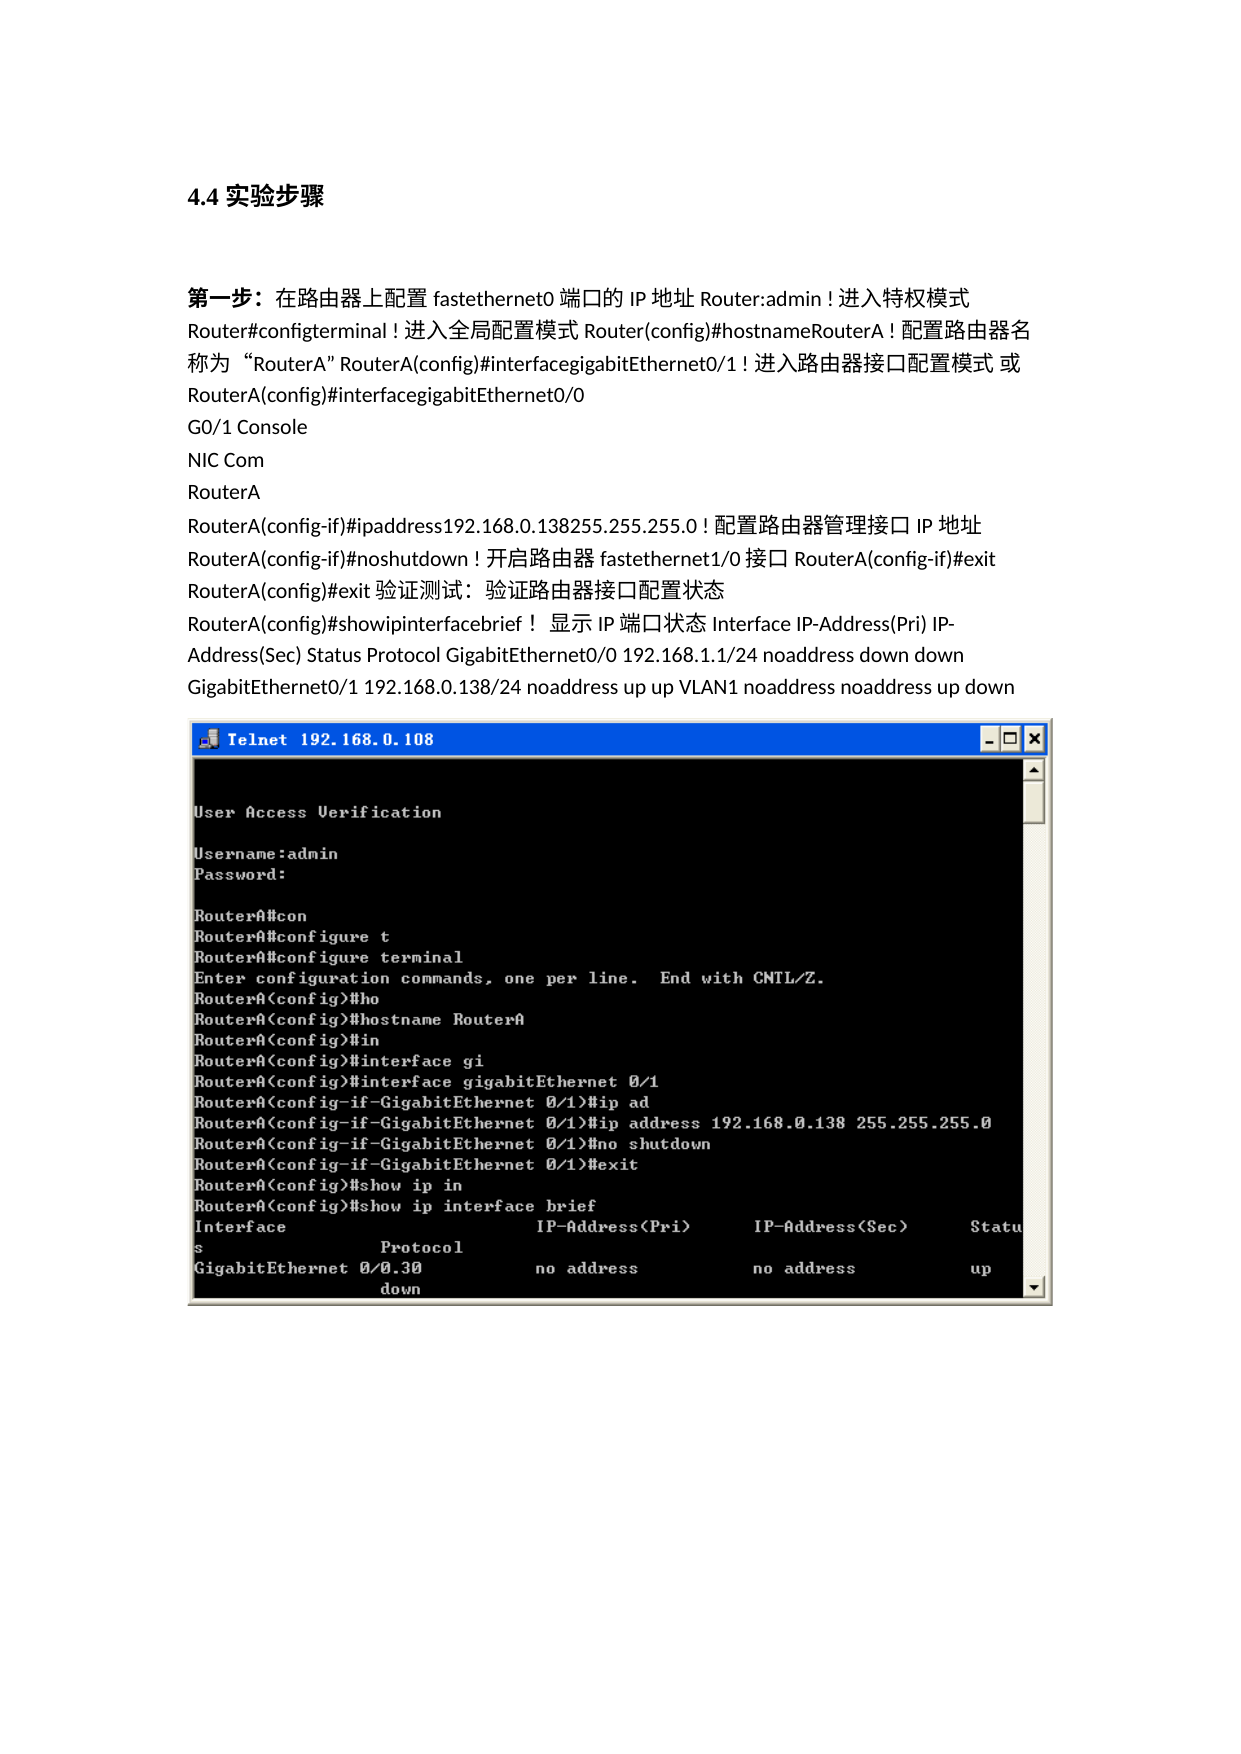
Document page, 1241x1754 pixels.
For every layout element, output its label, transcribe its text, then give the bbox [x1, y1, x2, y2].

subtitle 4.4 实验步骤 [187, 162, 1053, 227]
text NIC Com [187, 443, 1053, 476]
text RouterA [187, 476, 1053, 508]
text G0/1 Console [187, 411, 1053, 443]
picture [187, 718, 1053, 1306]
text RouterA(config-if)#ipaddress192.168.0.138255.255.255.0 ! 配置路由器管理接口 IP 地址 RouterA(config-if)#noshutdown ! 开启路由器 fastethernet1/0 接口 RouterA(config-if)#exit RouterA(config)#exit 验证测试：验证路由器接口配置状态 RouterA(config)#showipinterfacebrief ！显示 IP 端口状态 Interface IP-Address(Pri) IP-Address(Sec) Status Protocol GigabitEthernet0/0 192.168.1.1/24 noaddress down down GigabitEthernet0/1 192.168.0.138/24 noaddress up up VLAN1 noaddress noaddress up down [187, 508, 1053, 703]
text 第一步：在路由器上配置 fastethernet0 端口的 IP 地址 Router:admin ! 进入特权模式 Router#configterminal ! 进入全局配置模式 Router(config)#hostnameRouterA ! 配置路由器名称为“RouterA” RouterA(config)#interfacegigabitEthernet0/1 ! 进入路由器接口配置模式 或 RouterA(config)#interfacegigabitEthernet0/0 [187, 281, 1053, 411]
